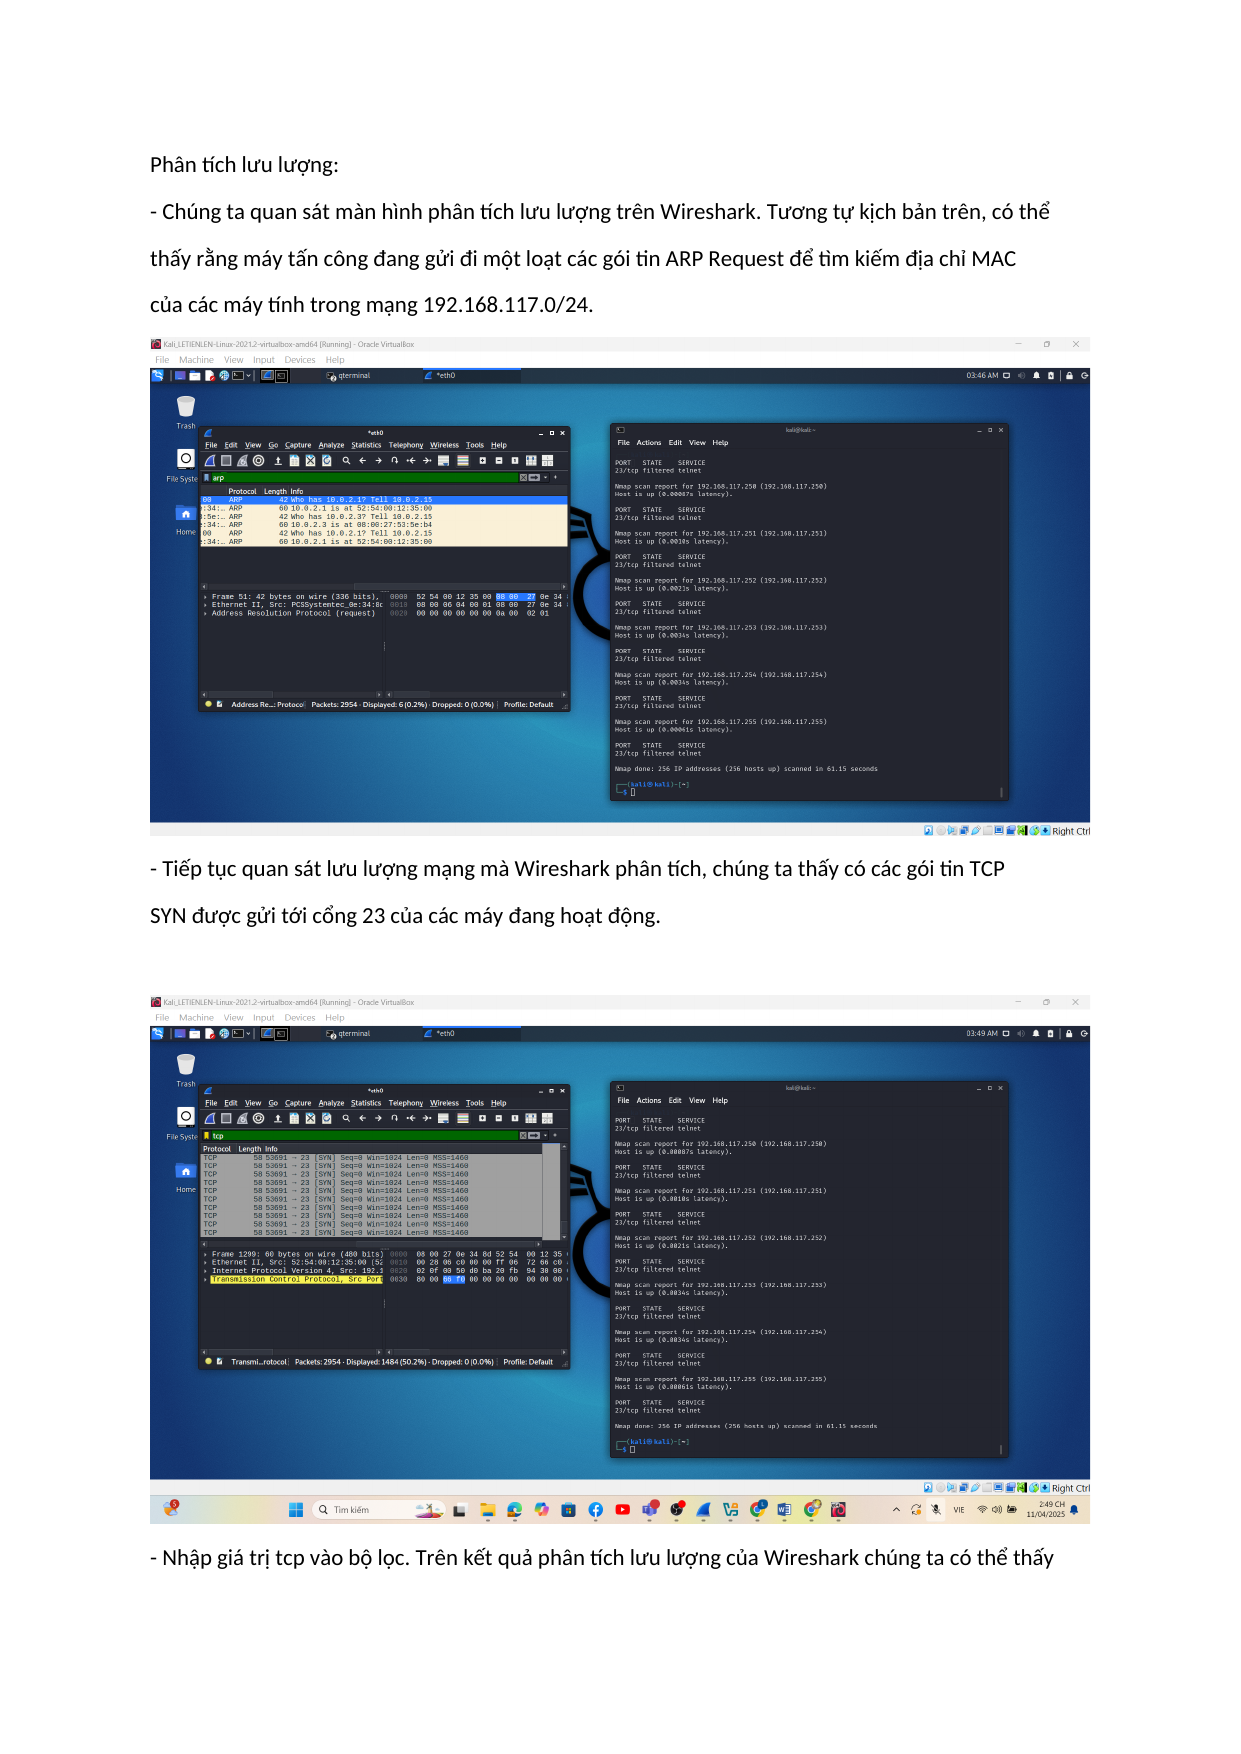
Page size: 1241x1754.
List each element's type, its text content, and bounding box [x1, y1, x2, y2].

picture [150, 995, 1091, 1524]
text thấy rằng máy tấn công đang gửi đi một loạt các gói tin ARP Request để tìm kiếm địa chỉ MAC [150, 244, 1090, 272]
text SYN được gửi tới cổng 23 của các máy đang hoạt động. [150, 901, 1090, 929]
text - Tiếp tục quan sát lưu lượng mạng mà Wireshark phân tích, chúng ta thấy có các gói tin TCP [150, 854, 1090, 883]
text Phân tích lưu lượng: [150, 150, 1090, 178]
text - Nhập giá trị tcp vào bộ lọc. Trên kết quả phân tích lưu lượng của Wireshark chúng ta có thể thấy [150, 1543, 1090, 1571]
text của các máy tính trong mạng 192.168.117.0/24. [150, 291, 1090, 319]
picture [150, 337, 1091, 836]
text - Chúng ta quan sát màn hình phân tích lưu lượng trên Wireshark. Tương tự kịch bản trên, có thể [150, 197, 1090, 225]
